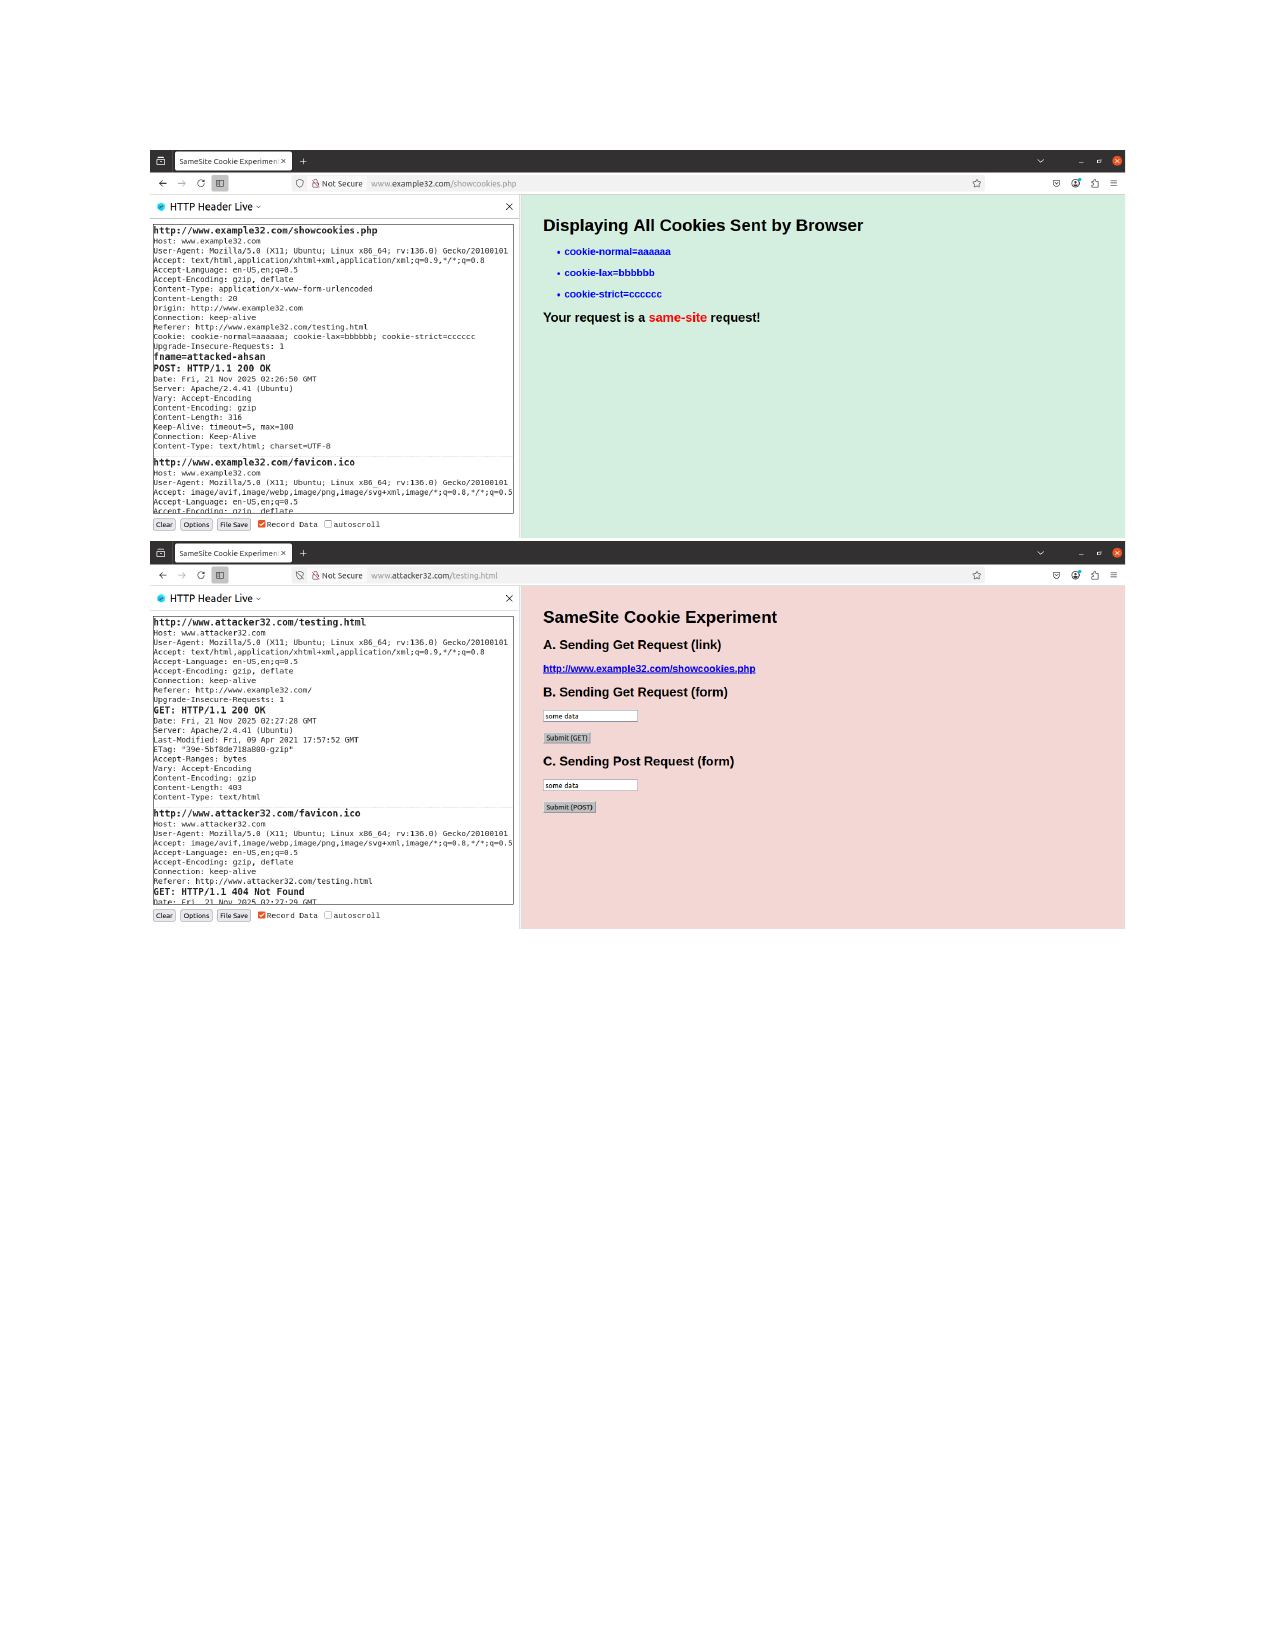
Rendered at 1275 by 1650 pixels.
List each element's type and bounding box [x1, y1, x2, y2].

picture [150, 150, 1125, 538]
picture [150, 541, 1125, 929]
